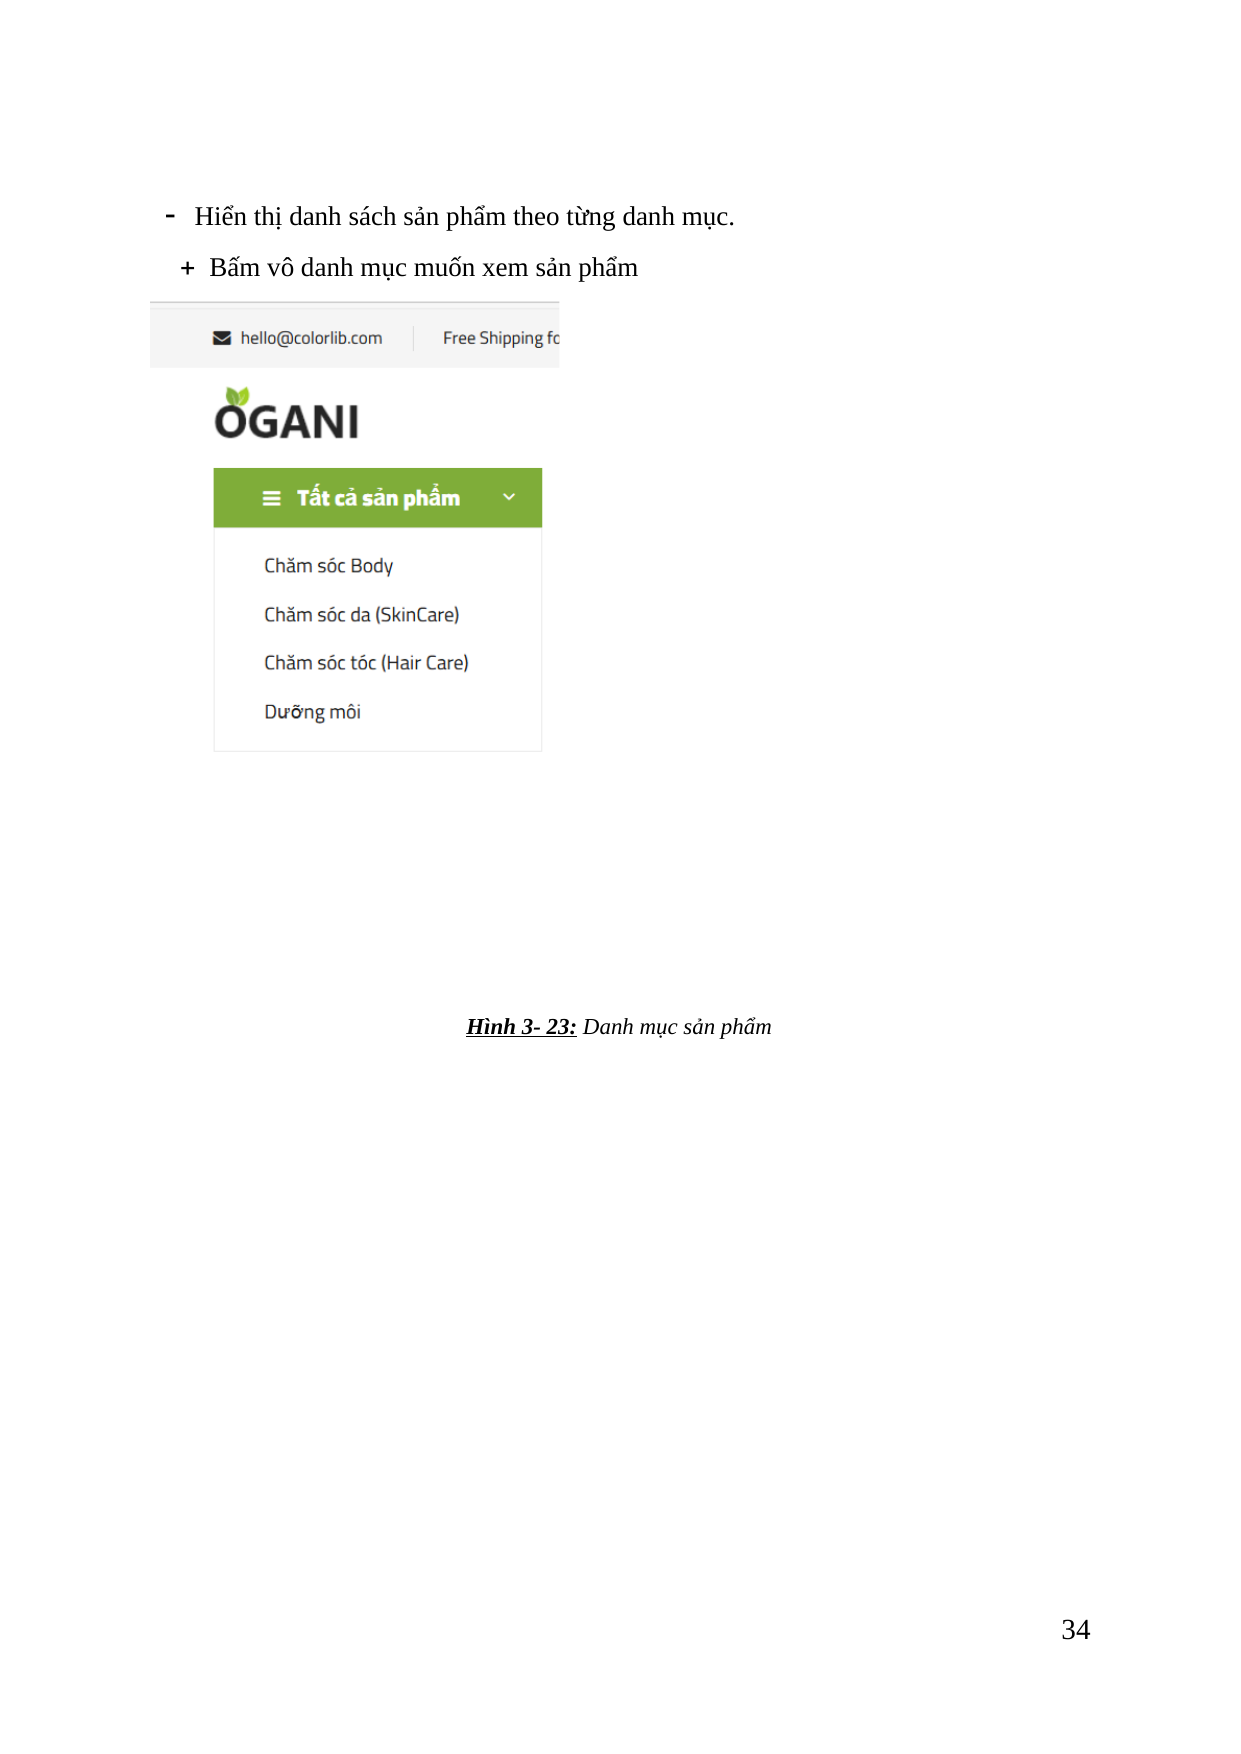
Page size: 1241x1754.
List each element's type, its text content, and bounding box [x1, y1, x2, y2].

text Hình 3- 23: Danh mục sản phẩm [150, 1013, 1090, 1039]
list Bấm vô danh mục muốn xem sản phẩm [179, 251, 1090, 283]
picture [150, 301, 560, 994]
list Hiển thị danh sách sản phẩm theo từng danh mục. [165, 200, 1090, 232]
